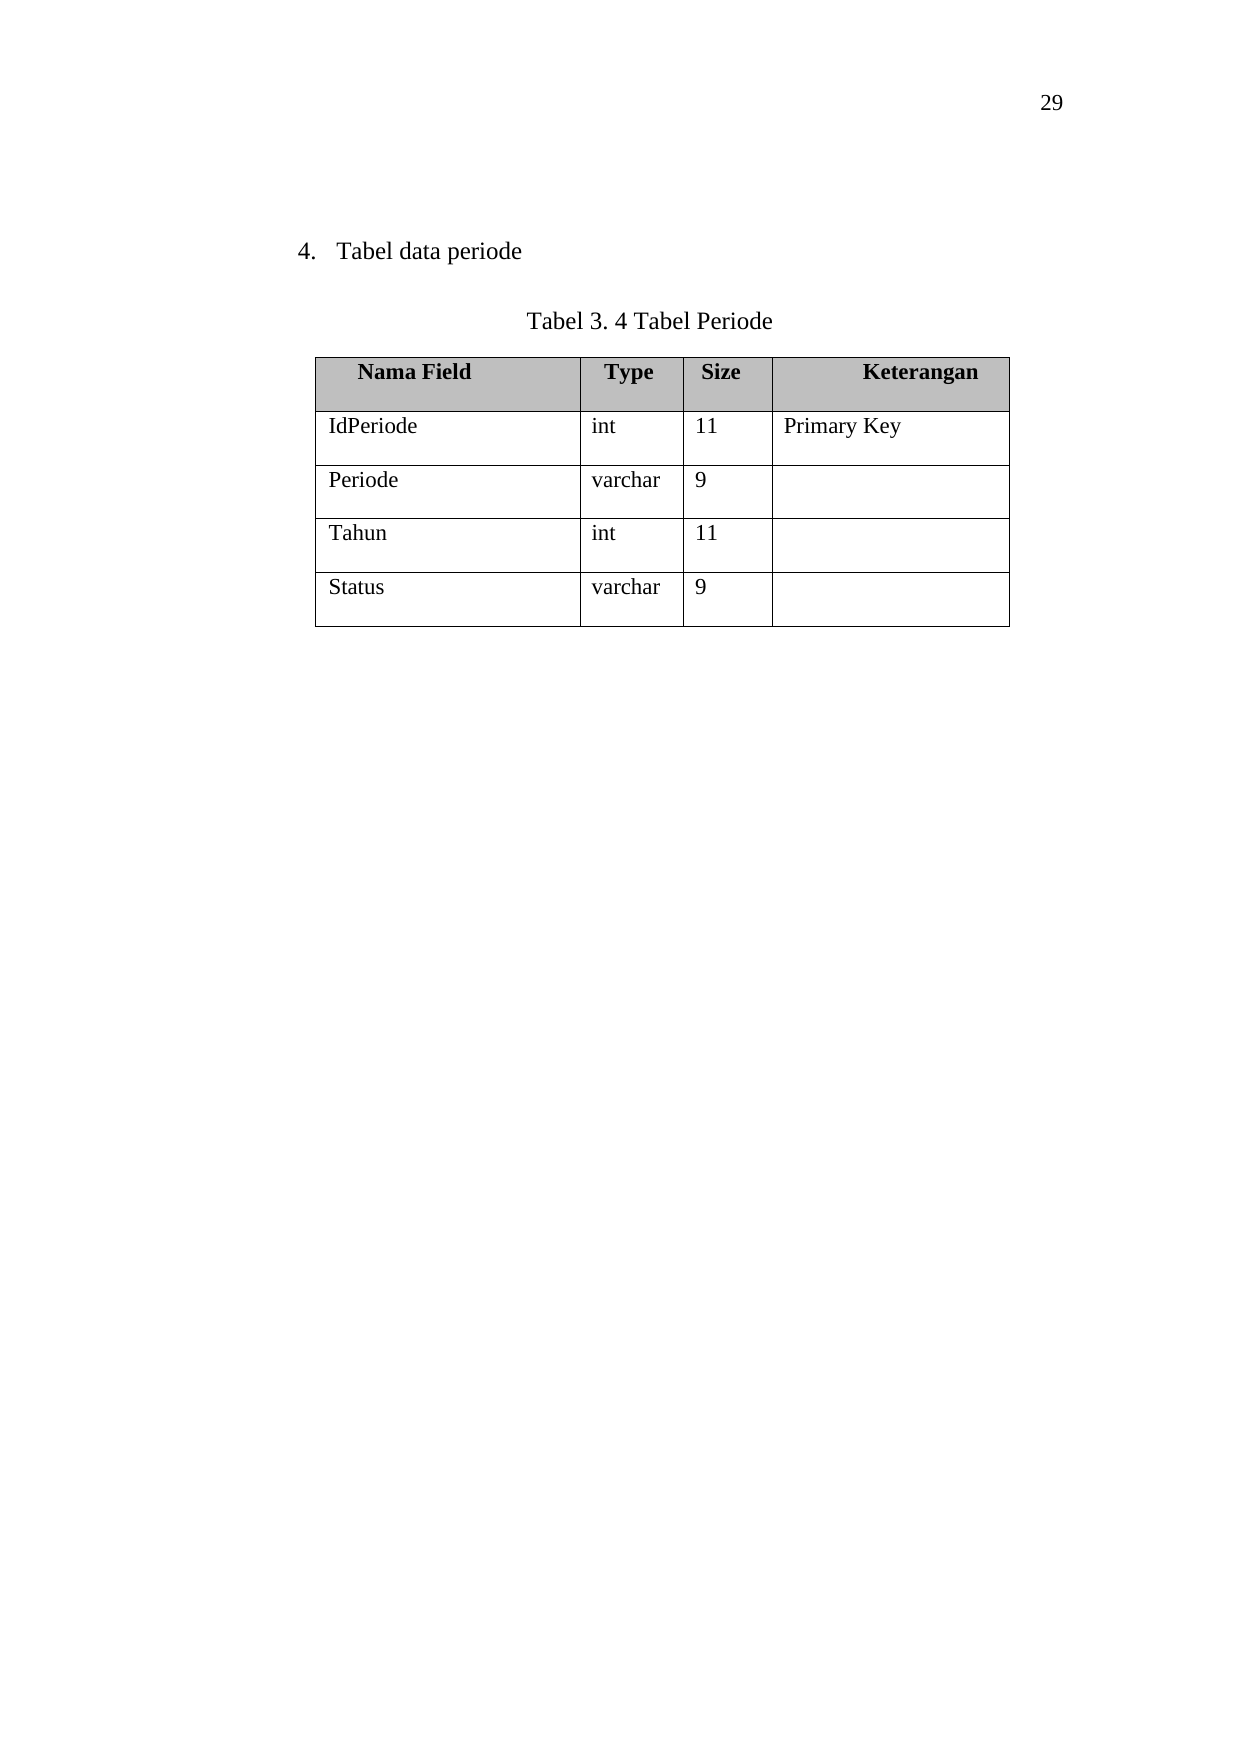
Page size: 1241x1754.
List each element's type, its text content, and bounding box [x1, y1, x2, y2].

table_cell varchar [581, 466, 683, 518]
table_cell Status [316, 573, 580, 626]
table_cell [773, 466, 1009, 518]
table_cell Primary Key [773, 412, 1009, 464]
text Tabel 3. 4 Tabel Periode [236, 306, 1063, 335]
table_cell 9 [684, 573, 772, 626]
table_cell Periode [316, 466, 580, 518]
table_header Size [684, 358, 772, 411]
table_header Keterangan [773, 358, 1009, 411]
table_cell 9 [684, 466, 772, 518]
table_cell 11 [684, 412, 772, 464]
list Tabel data periode [298, 236, 1063, 265]
table_cell Tahun [316, 519, 580, 572]
table_cell int [581, 519, 683, 572]
table_cell 11 [684, 519, 772, 572]
table_cell varchar [581, 573, 683, 626]
table_cell int [581, 412, 683, 464]
table_header Nama Field [316, 358, 580, 411]
table_cell [773, 519, 1009, 572]
table_cell [773, 573, 1009, 626]
table_cell IdPeriode [316, 412, 580, 464]
table_header Type [581, 358, 683, 411]
